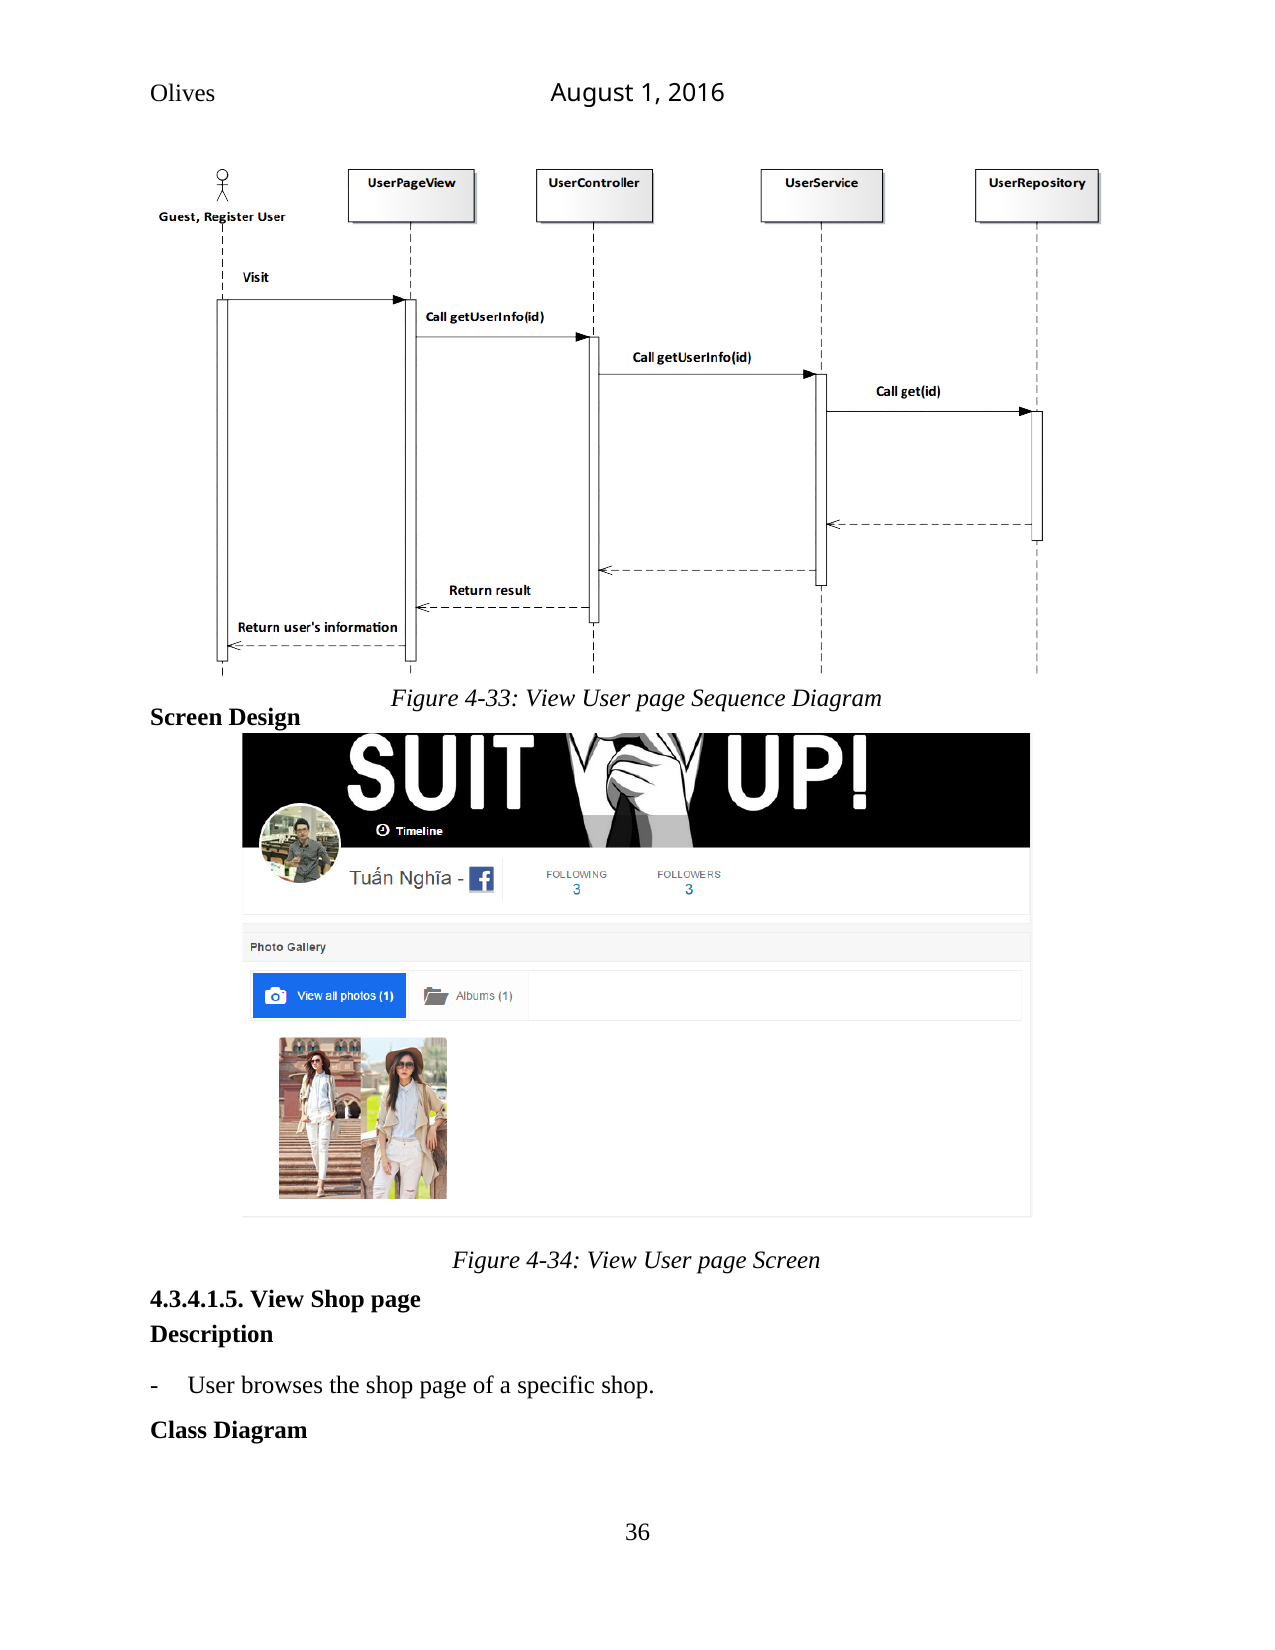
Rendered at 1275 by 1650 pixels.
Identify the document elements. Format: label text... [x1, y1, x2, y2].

list User browses the shop page of a specific shop. [150, 1365, 1125, 1400]
subtitle 4.3.4.1.5. View Shop page [150, 1284, 1125, 1312]
subtitle Class Diagram [150, 1415, 1125, 1444]
picture [242, 733, 1033, 1218]
picture [150, 150, 1125, 684]
subtitle Description [150, 1319, 1125, 1348]
subtitle Screen Design [150, 702, 1125, 731]
